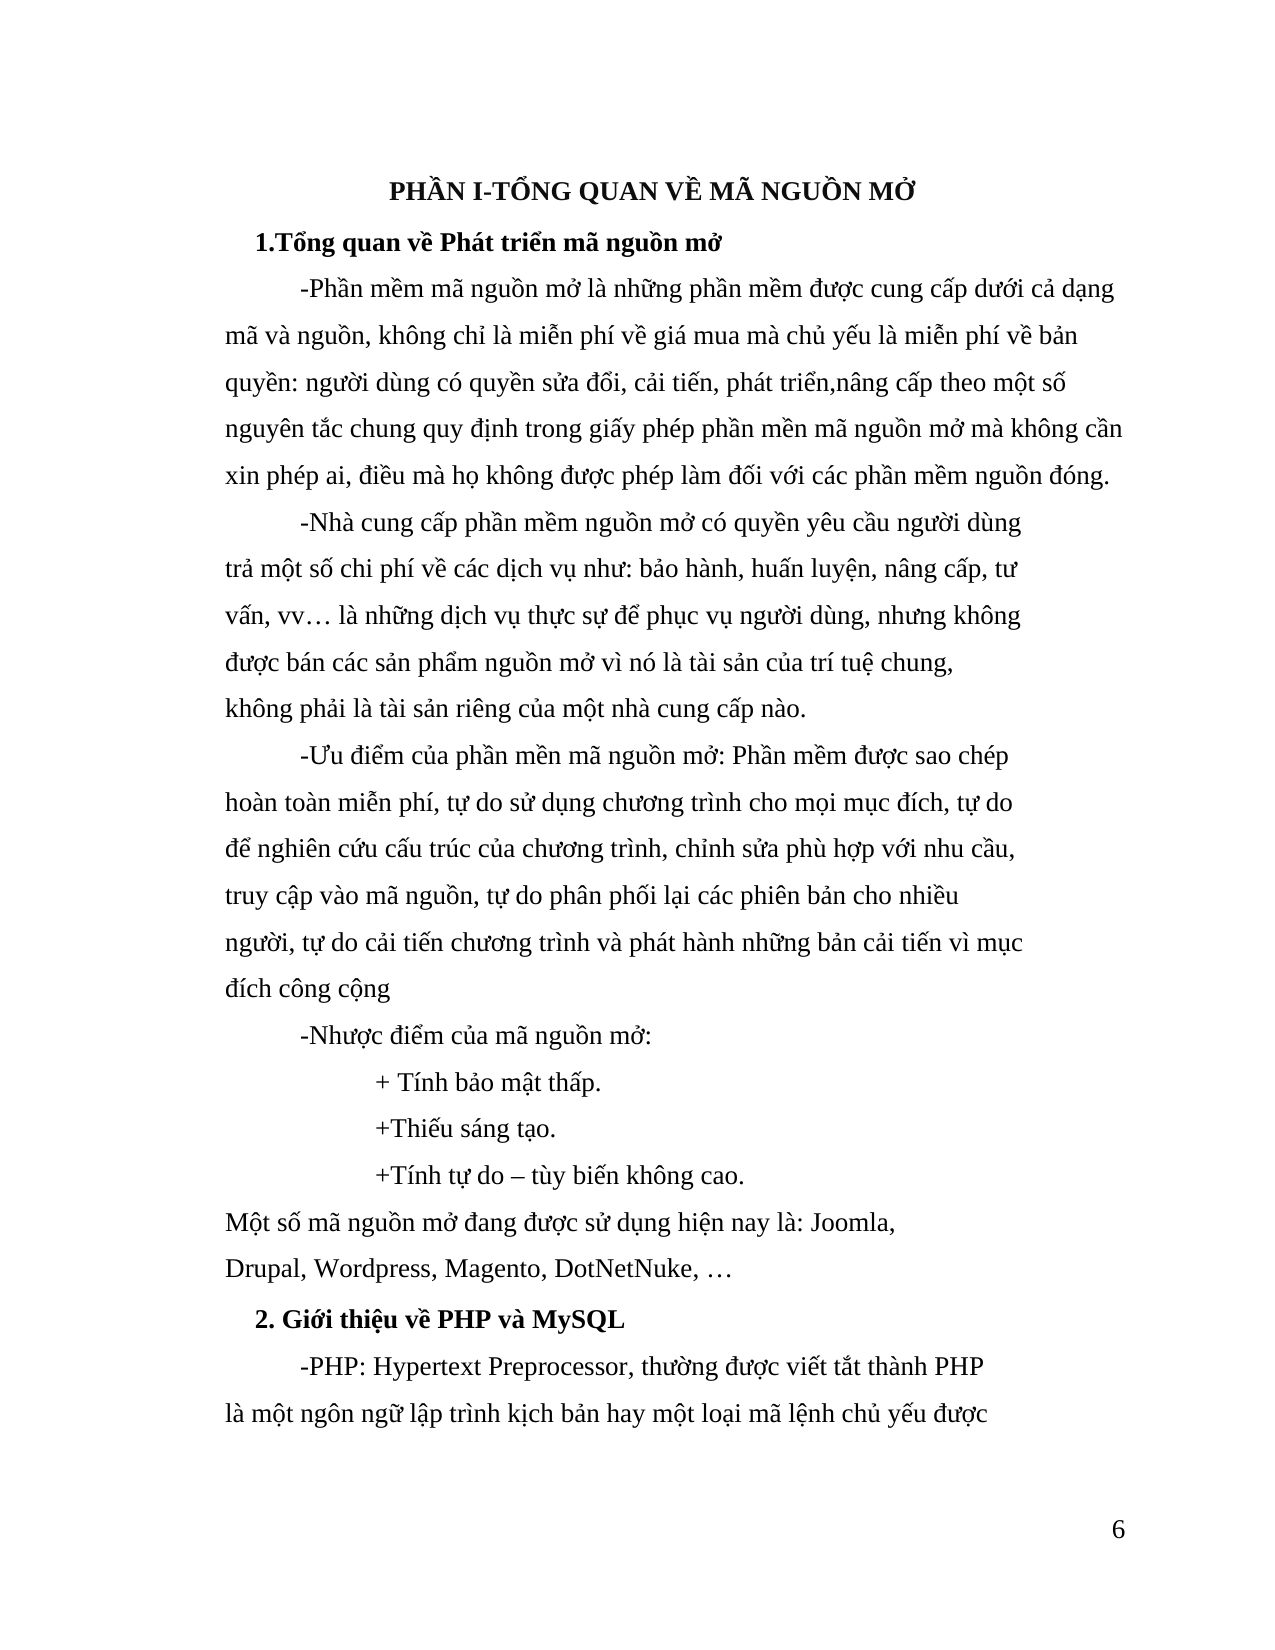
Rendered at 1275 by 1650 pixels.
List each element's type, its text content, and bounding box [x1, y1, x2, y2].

text +Thiếu sáng tạo. [300, 1112, 1125, 1144]
text + Tính bảo mật thấp. [300, 1066, 1125, 1097]
text +Tính tự do – tùy biến không cao. [300, 1159, 1125, 1190]
subtitle 1.Tổng quan về Phát triển mã nguồn mở [225, 226, 1125, 257]
text truy cập vào mã nguồn, tự do phân phối lại các phiên bản cho nhiều [225, 879, 1125, 910]
text -Nhược điểm của mã nguồn mở: [225, 1019, 1125, 1050]
text để nghiên cứu cấu trúc của chương trình, chỉnh sửa phù hợp với nhu cầu, [225, 832, 1125, 864]
text -Ưu điểm của phần mền mã nguồn mở: Phần mềm được sao chép [225, 739, 1125, 770]
text -Phần mềm mã nguồn mở là những phần mềm được cung cấp dưới cả dạng mã và nguồn, không chỉ là miễn phí về giá mua mà chủ yếu là miễn phí về bản quyền: người dùng có quyền sửa đổi, cải tiến, phát triển,nâng cấp theo một số nguyên tắc chung quy định trong giấy phép phần mền mã nguồn mở mà không cần xin phép ai, điều mà họ không được phép làm đối với các phần mềm nguồn đóng. [225, 272, 1125, 490]
subtitle PHẦN I-TỔNG QUAN VỀ MÃ NGUỒN MỞ [150, 175, 1125, 206]
text trả một số chi phí về các dịch vụ như: bảo hành, huấn luyện, nâng cấp, tư [225, 552, 1125, 584]
text đích công cộng [225, 972, 1125, 1004]
text được bán các sản phẩm nguồn mở vì nó là tài sản của trí tuệ chung, [225, 646, 1125, 677]
text vấn, vv… là những dịch vụ thực sự để phục vụ người dùng, nhưng không [225, 599, 1125, 630]
text -Nhà cung cấp phần mềm nguồn mở có quyền yêu cầu người dùng [225, 506, 1125, 537]
text Một số mã nguồn mở đang được sử dụng hiện nay là: Joomla, [225, 1206, 1125, 1237]
subtitle 2. Giới thiệu về PHP và MySQL [225, 1303, 1125, 1334]
text hoàn toàn miễn phí, tự do sử dụng chương trình cho mọi mục đích, tự do [225, 786, 1125, 817]
text là một ngôn ngữ lập trình kịch bản hay một loại mã lệnh chủ yếu được [225, 1397, 1125, 1428]
text Drupal, Wordpress, Magento, DotNetNuke, … [225, 1252, 1125, 1284]
text không phải là tài sản riêng của một nhà cung cấp nào. [225, 692, 1125, 724]
text -PHP: Hypertext Preprocessor, thường được viết tắt thành PHP [225, 1350, 1125, 1381]
text người, tự do cải tiến chương trình và phát hành những bản cải tiến vì mục [225, 926, 1125, 957]
